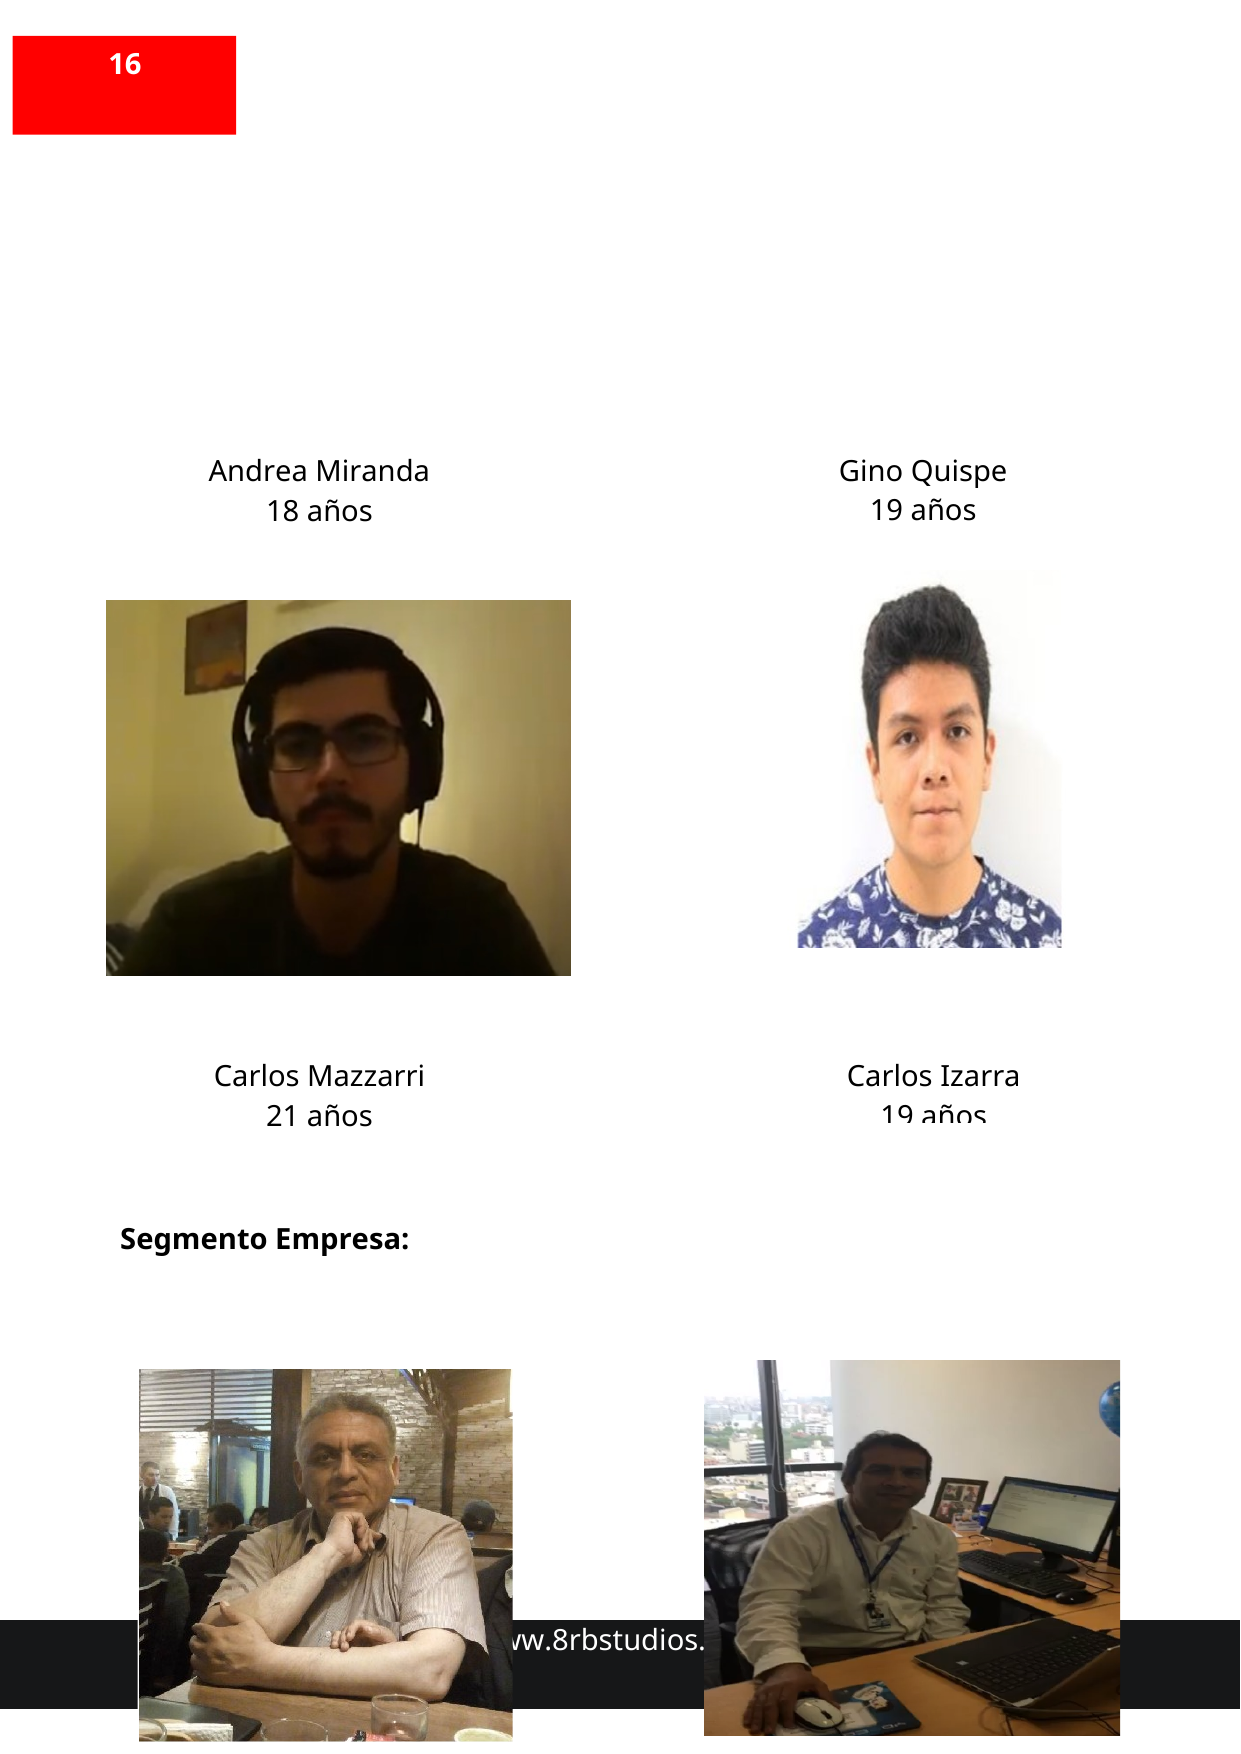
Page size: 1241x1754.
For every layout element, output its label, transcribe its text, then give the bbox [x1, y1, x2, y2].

picture [727, 570, 1154, 948]
picture [106, 600, 571, 976]
picture [137, 1369, 513, 1742]
text Segmento Empresa: [120, 1218, 1120, 1258]
picture [704, 1360, 1121, 1736]
